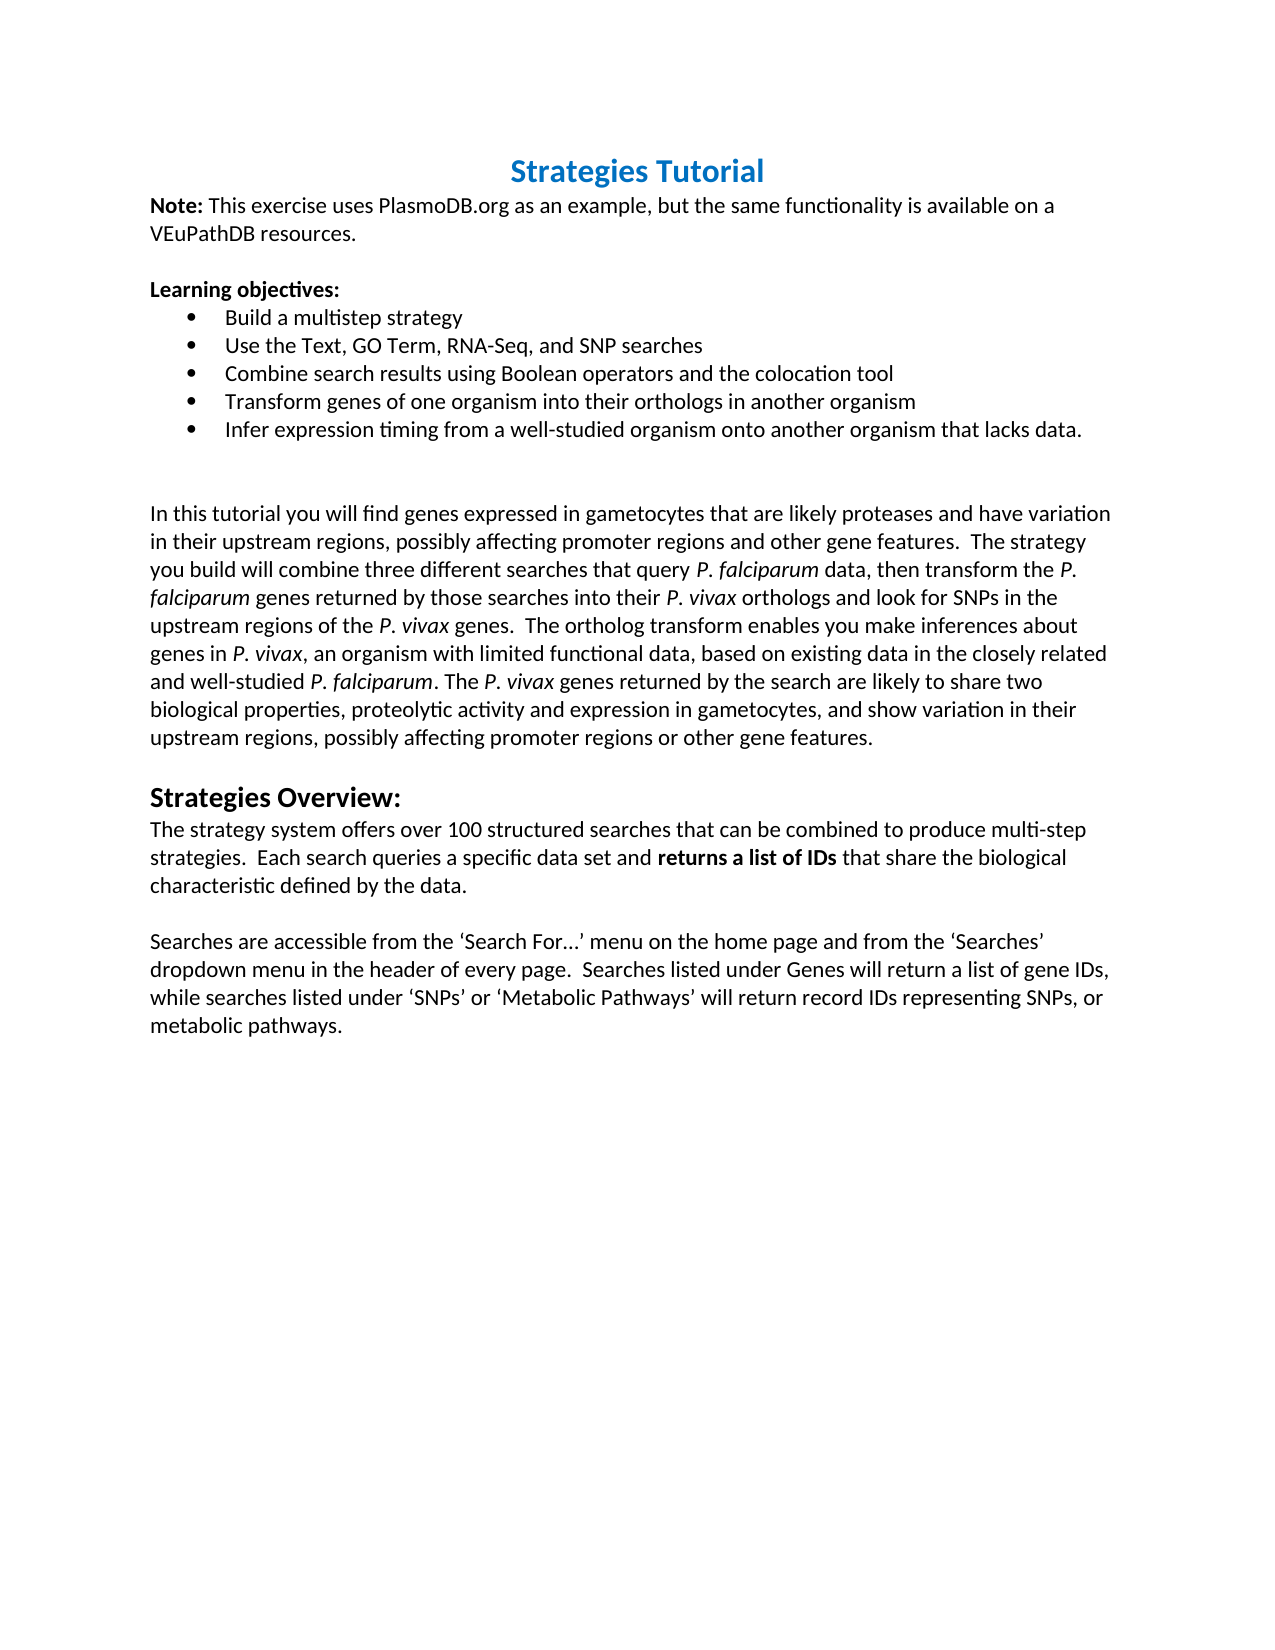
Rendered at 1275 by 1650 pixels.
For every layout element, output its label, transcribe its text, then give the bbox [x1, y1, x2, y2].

text In this tutorial you will find genes expressed in gametocytes that are likely proteases and have variation in their upstream regions, possibly affecting promoter regions and other gene features. The strategy you build will combine three different searches that query P. falciparum data, then transform the P. falciparum genes returned by those searches into their P. vivax orthologs and look for SNPs in the upstream regions of the P. vivax genes. The ortholog transform enables you make inferences about genes in P. vivax, an organism with limited functional data, based on existing data in the closely related and well-studied P. falciparum. The P. vivax genes returned by the search are likely to share two biological properties, proteolytic activity and expression in gametocytes, and show variation in their upstream regions, possibly affecting promoter regions or other gene features. [150, 499, 1125, 751]
text Strategies Overview: [150, 779, 1125, 815]
list Transform genes of one organism into their orthologs in another organism [187, 387, 1125, 415]
text Learning objectives: [150, 275, 1125, 303]
text Note: This exercise uses PlasmoDB.org as an example, but the same functionality is available on a VEuPathDB resources. [150, 191, 1125, 247]
list Combine search results using Boolean operators and the colocation tool [187, 359, 1125, 387]
text Strategies Tutorial [150, 150, 1125, 191]
list Build a multistep strategy [187, 303, 1125, 331]
list Infer expression timing from a well-studied organism onto another organism that lacks data. [187, 415, 1125, 443]
text Searches are accessible from the ‘Search For…’ menu on the home page and from the ‘Searches’ dropdown menu in the header of every page. Searches listed under Genes will return a list of gene IDs, while searches listed under ‘SNPs’ or ‘Metabolic Pathways’ will return record IDs representing SNPs, or metabolic pathways. [150, 927, 1125, 1039]
text The strategy system offers over 100 structured searches that can be combined to produce multi-step strategies. Each search queries a specific data set and returns a list of IDs that share the biological characteristic defined by the data. [150, 815, 1125, 899]
list Use the Text, GO Term, RNA-Seq, and SNP searches [187, 331, 1125, 359]
